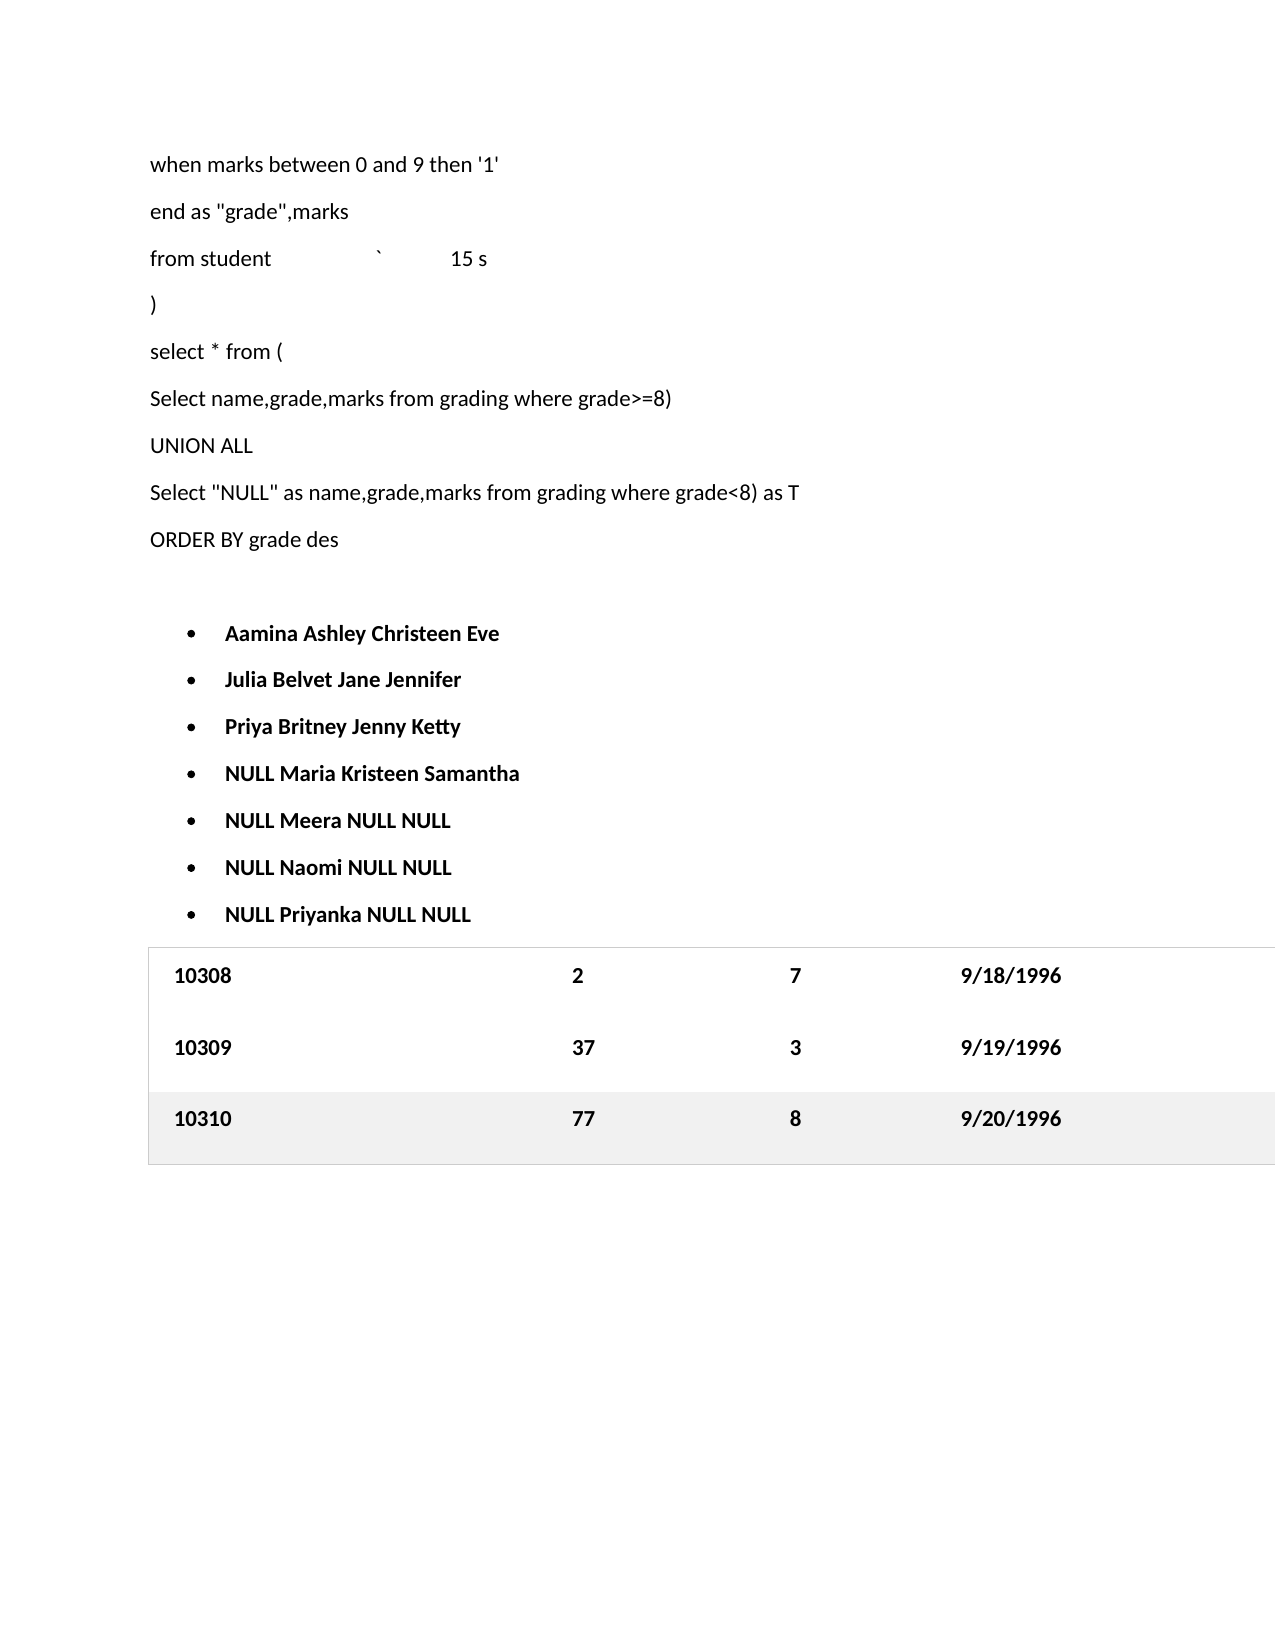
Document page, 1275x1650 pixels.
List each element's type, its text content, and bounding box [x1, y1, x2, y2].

text Select name,grade,marks from grading where grade>=8) [150, 384, 1125, 412]
table_cell 3 [777, 1020, 948, 1092]
list Julia Belvet Jane Jennifer [187, 666, 1125, 694]
list Aamina Ashley Christeen Eve [187, 619, 1125, 647]
text end as "grade",marks [150, 197, 1125, 225]
table_cell 9/19/1996 [948, 1020, 1275, 1092]
list Priya Britney Jenny Ketty [187, 712, 1125, 741]
table_cell 8 [777, 1092, 948, 1164]
table_header 10308 [149, 948, 559, 1020]
table_cell 10310 [149, 1092, 559, 1164]
text select * from ( [150, 337, 1125, 366]
table_cell 37 [559, 1020, 777, 1092]
text from student ` 15 s [150, 244, 1125, 272]
table_header 7 [777, 948, 948, 1020]
table_cell 10309 [149, 1020, 559, 1092]
list NULL Naomi NULL NULL [187, 853, 1125, 881]
list NULL Meera NULL NULL [187, 806, 1125, 834]
table_cell 77 [559, 1092, 777, 1164]
text UNION ALL [150, 431, 1125, 459]
text when marks between 0 and 9 then '1' [150, 150, 1125, 178]
text Select "NULL" as name,grade,marks from grading where grade<8) as T [150, 478, 1125, 506]
table_cell 9/20/1996 [948, 1092, 1275, 1164]
table_header 9/18/1996 [948, 948, 1275, 1020]
table_header 2 [559, 948, 777, 1020]
text ORDER BY grade des [150, 525, 1125, 553]
list NULL Maria Kristeen Samantha [187, 759, 1125, 787]
list NULL Priyanka NULL NULL [187, 900, 1125, 928]
text ) [150, 291, 1125, 319]
